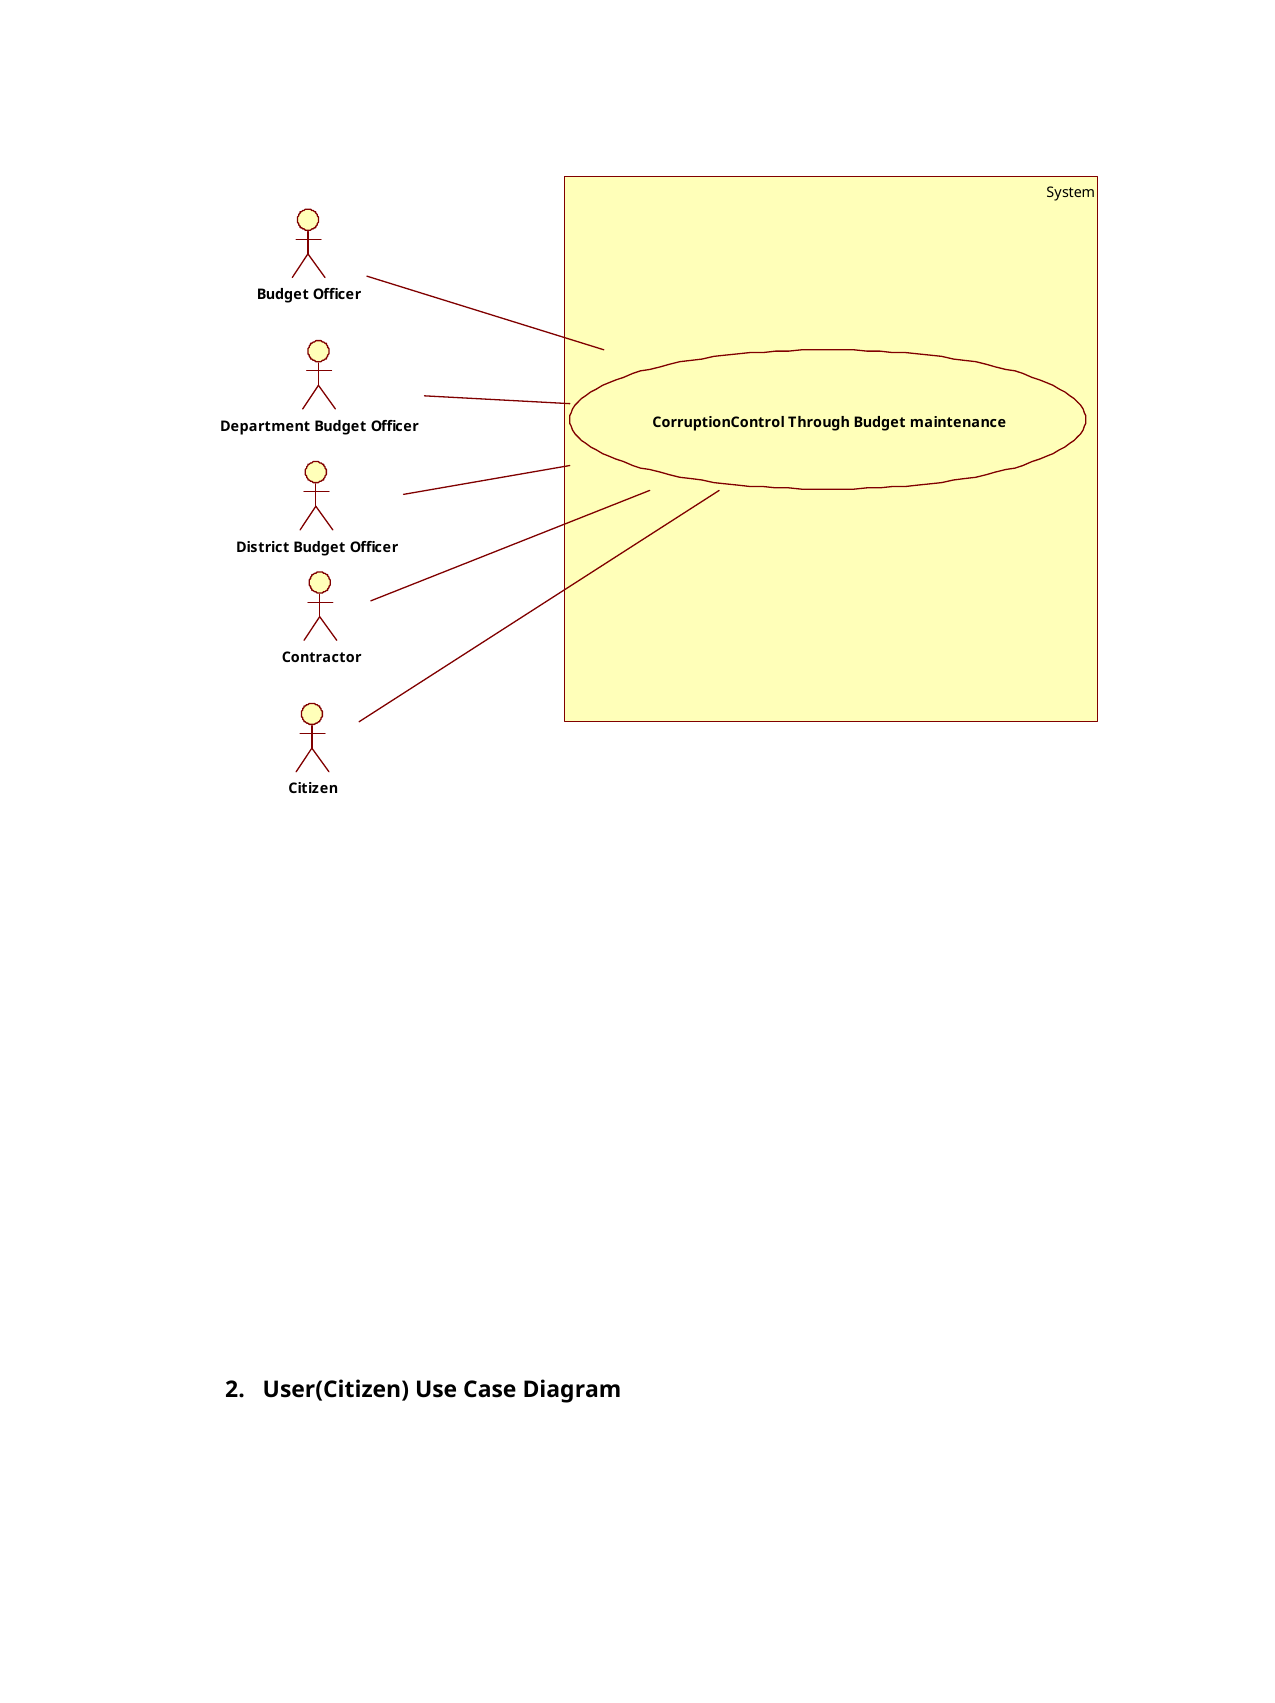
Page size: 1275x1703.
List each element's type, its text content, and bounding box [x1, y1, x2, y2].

list User(Citizen) Use Case Diagram [225, 1373, 1125, 1404]
